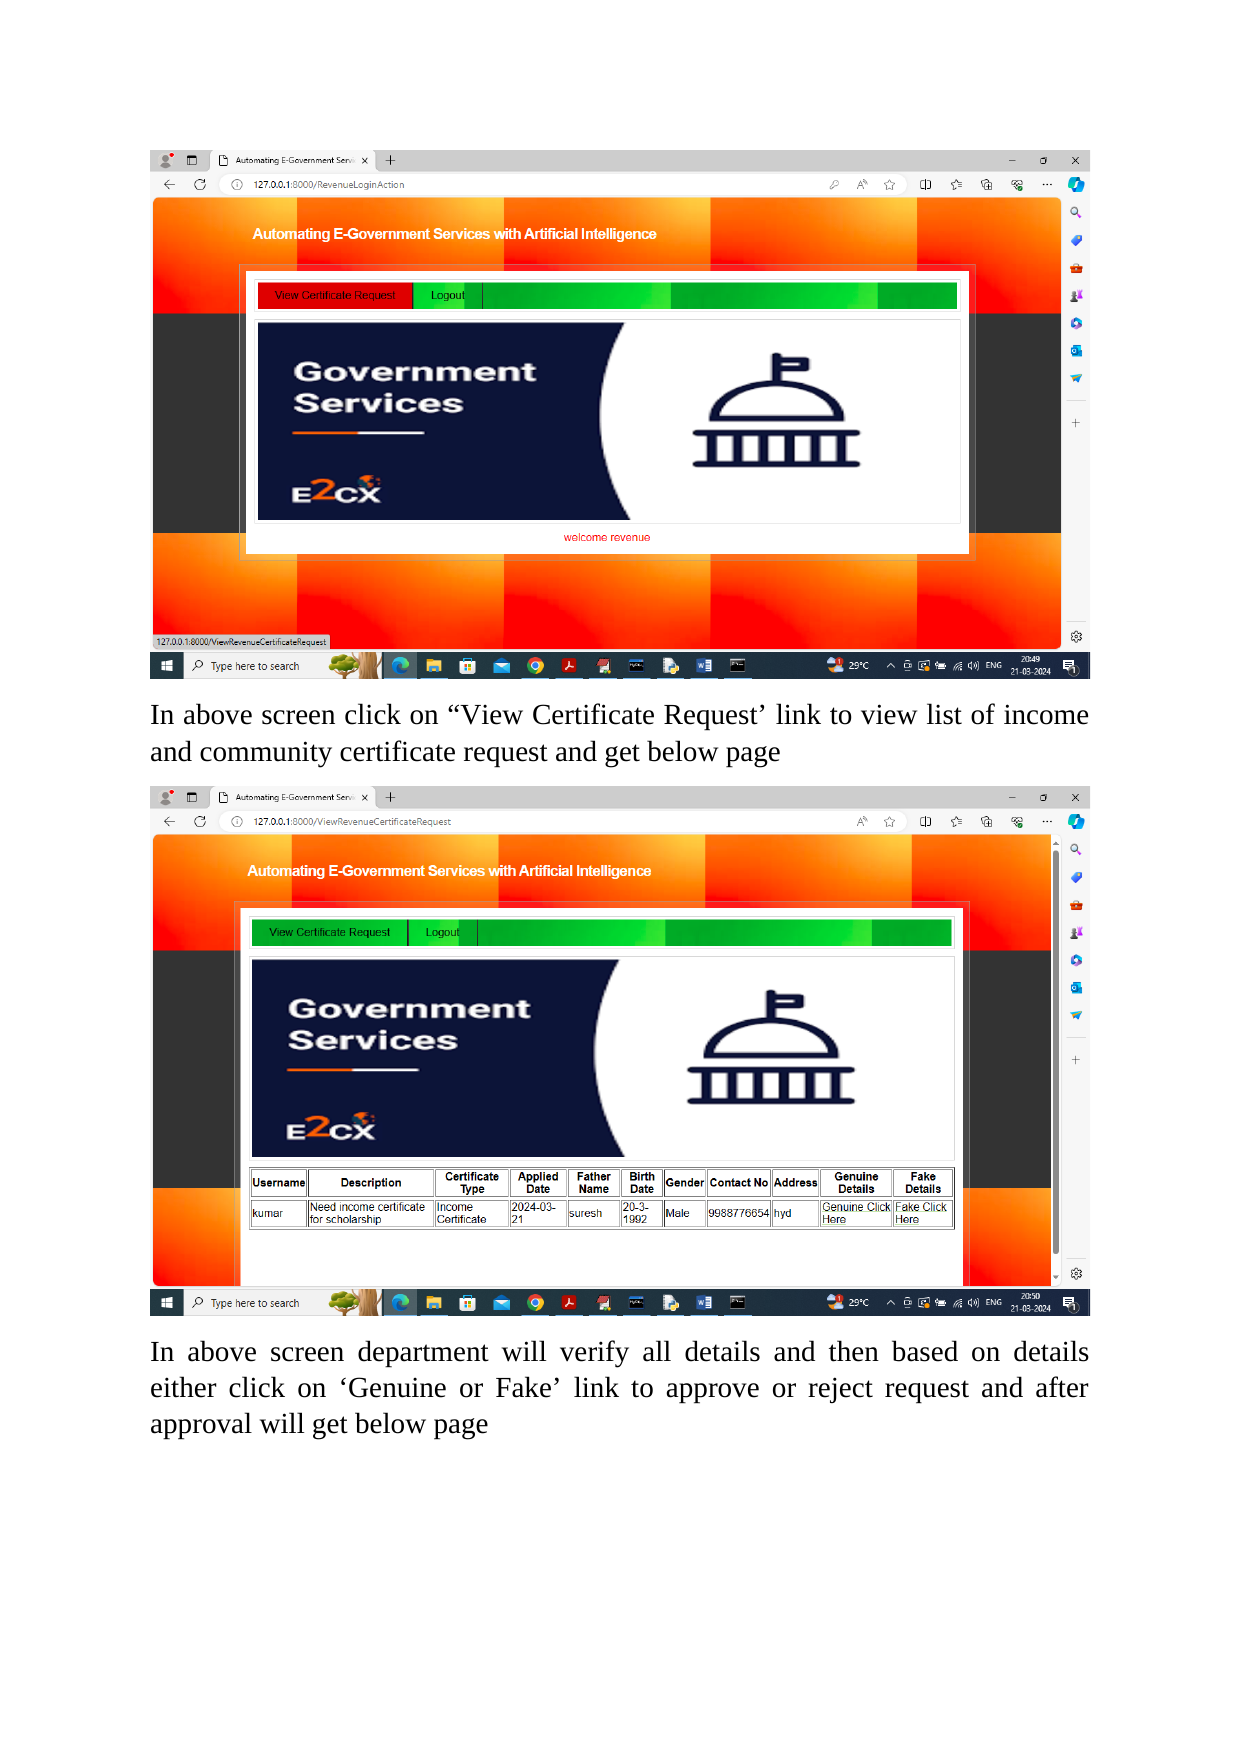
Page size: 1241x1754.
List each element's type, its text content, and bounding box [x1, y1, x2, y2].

picture [150, 786, 1091, 1316]
text In above screen department will verify all details and then based on details either click on ‘Genuine or Fake’ link to approve or reject request and after approval will get below page [150, 1334, 1090, 1440]
picture [150, 150, 1091, 679]
text In above screen click on “View Certificate Request’ link to view list of income and community certificate request and get below page [150, 697, 1090, 767]
